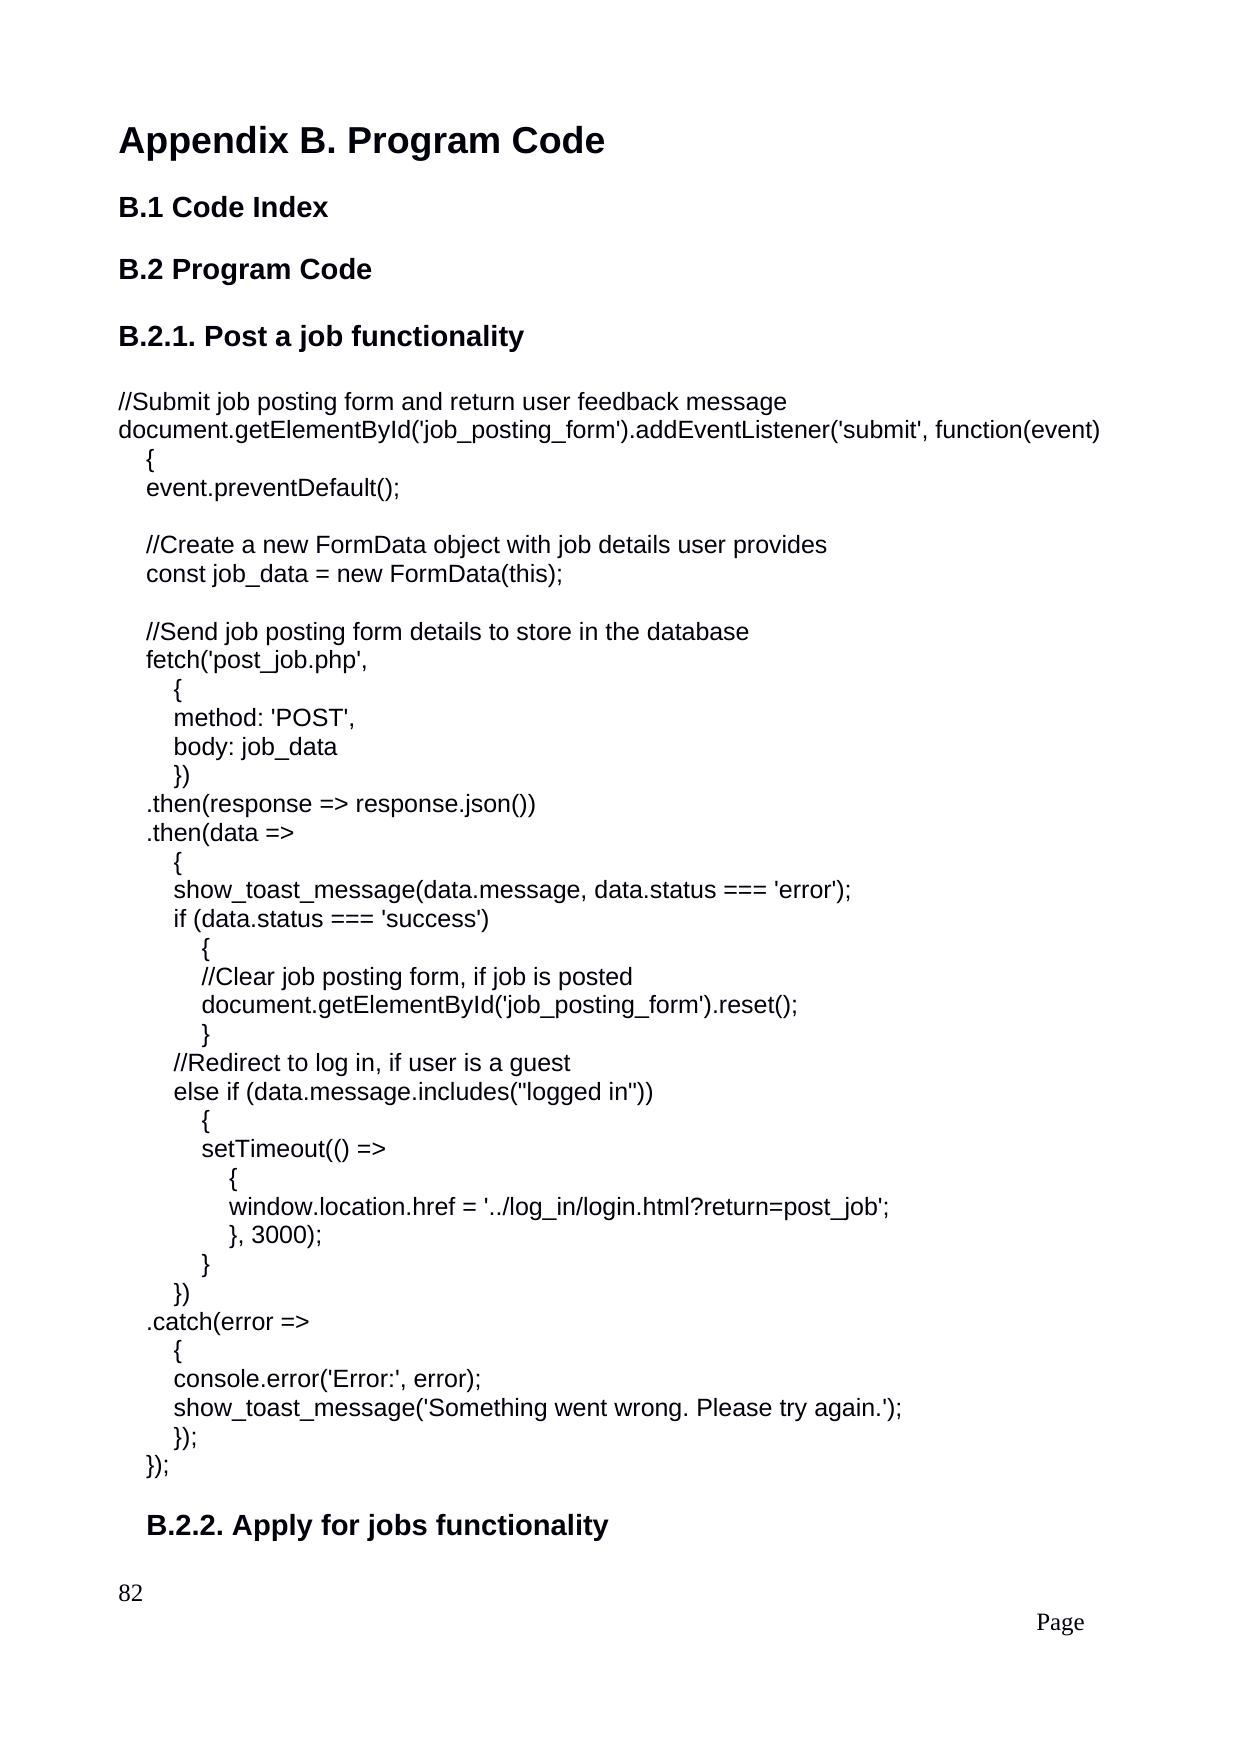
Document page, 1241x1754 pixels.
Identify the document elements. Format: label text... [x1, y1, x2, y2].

text B.1 Code Index [118, 190, 1122, 223]
text method: 'POST', [118, 703, 1122, 731]
text .catch(error => [118, 1306, 1122, 1335]
text event.preventDefault(); [118, 473, 1122, 501]
text }, 3000); [118, 1220, 1122, 1249]
text } [118, 1249, 1122, 1278]
text window.location.href = '../log_in/login.html?return=post_job'; [118, 1191, 1122, 1220]
text if (data.status === 'success') [118, 904, 1122, 933]
text fetch('post_job.php', [118, 645, 1122, 674]
text { [118, 674, 1122, 703]
text }); [118, 1450, 1122, 1479]
text { [118, 846, 1122, 875]
text //Redirect to log in, if user is a guest [118, 1048, 1122, 1076]
text console.error('Error:', error); [118, 1364, 1122, 1393]
text Appendix B. Program Code [118, 118, 1122, 161]
text //Clear job posting form, if job is posted [118, 961, 1122, 990]
text { [118, 1105, 1122, 1134]
text setTimeout(() => [118, 1134, 1122, 1163]
text show_toast_message('Something went wrong. Please try again.'); [118, 1393, 1122, 1421]
text document.getElementById('job_posting_form').addEventListener('submit', function(event) [118, 415, 1122, 444]
text }) [118, 1278, 1122, 1306]
text }) [118, 760, 1122, 789]
text else if (data.message.includes("logged in")) [118, 1076, 1122, 1105]
text //Send job posting form details to store in the database [118, 616, 1122, 645]
text B.2.2. Apply for jobs functionality [118, 1508, 1122, 1541]
text B.2 Program Code [118, 252, 1122, 286]
text { [118, 933, 1122, 961]
text { [118, 1335, 1122, 1364]
text } [118, 1019, 1122, 1048]
text //Create a new FormData object with job details user provides [118, 530, 1122, 559]
text document.getElementById('job_posting_form').reset(); [118, 990, 1122, 1019]
text B.2.1. Post a job functionality [118, 319, 1122, 353]
text body: job_data [118, 731, 1122, 760]
text const job_data = new FormData(this); [118, 559, 1122, 588]
text show_toast_message(data.message, data.status === 'error'); [118, 875, 1122, 904]
text .then(data => [118, 818, 1122, 846]
text .then(response => response.json()) [118, 789, 1122, 818]
text { [118, 1163, 1122, 1191]
text //Submit job posting form and return user feedback message [118, 386, 1122, 415]
text }); [118, 1421, 1122, 1450]
text { [118, 444, 1122, 473]
